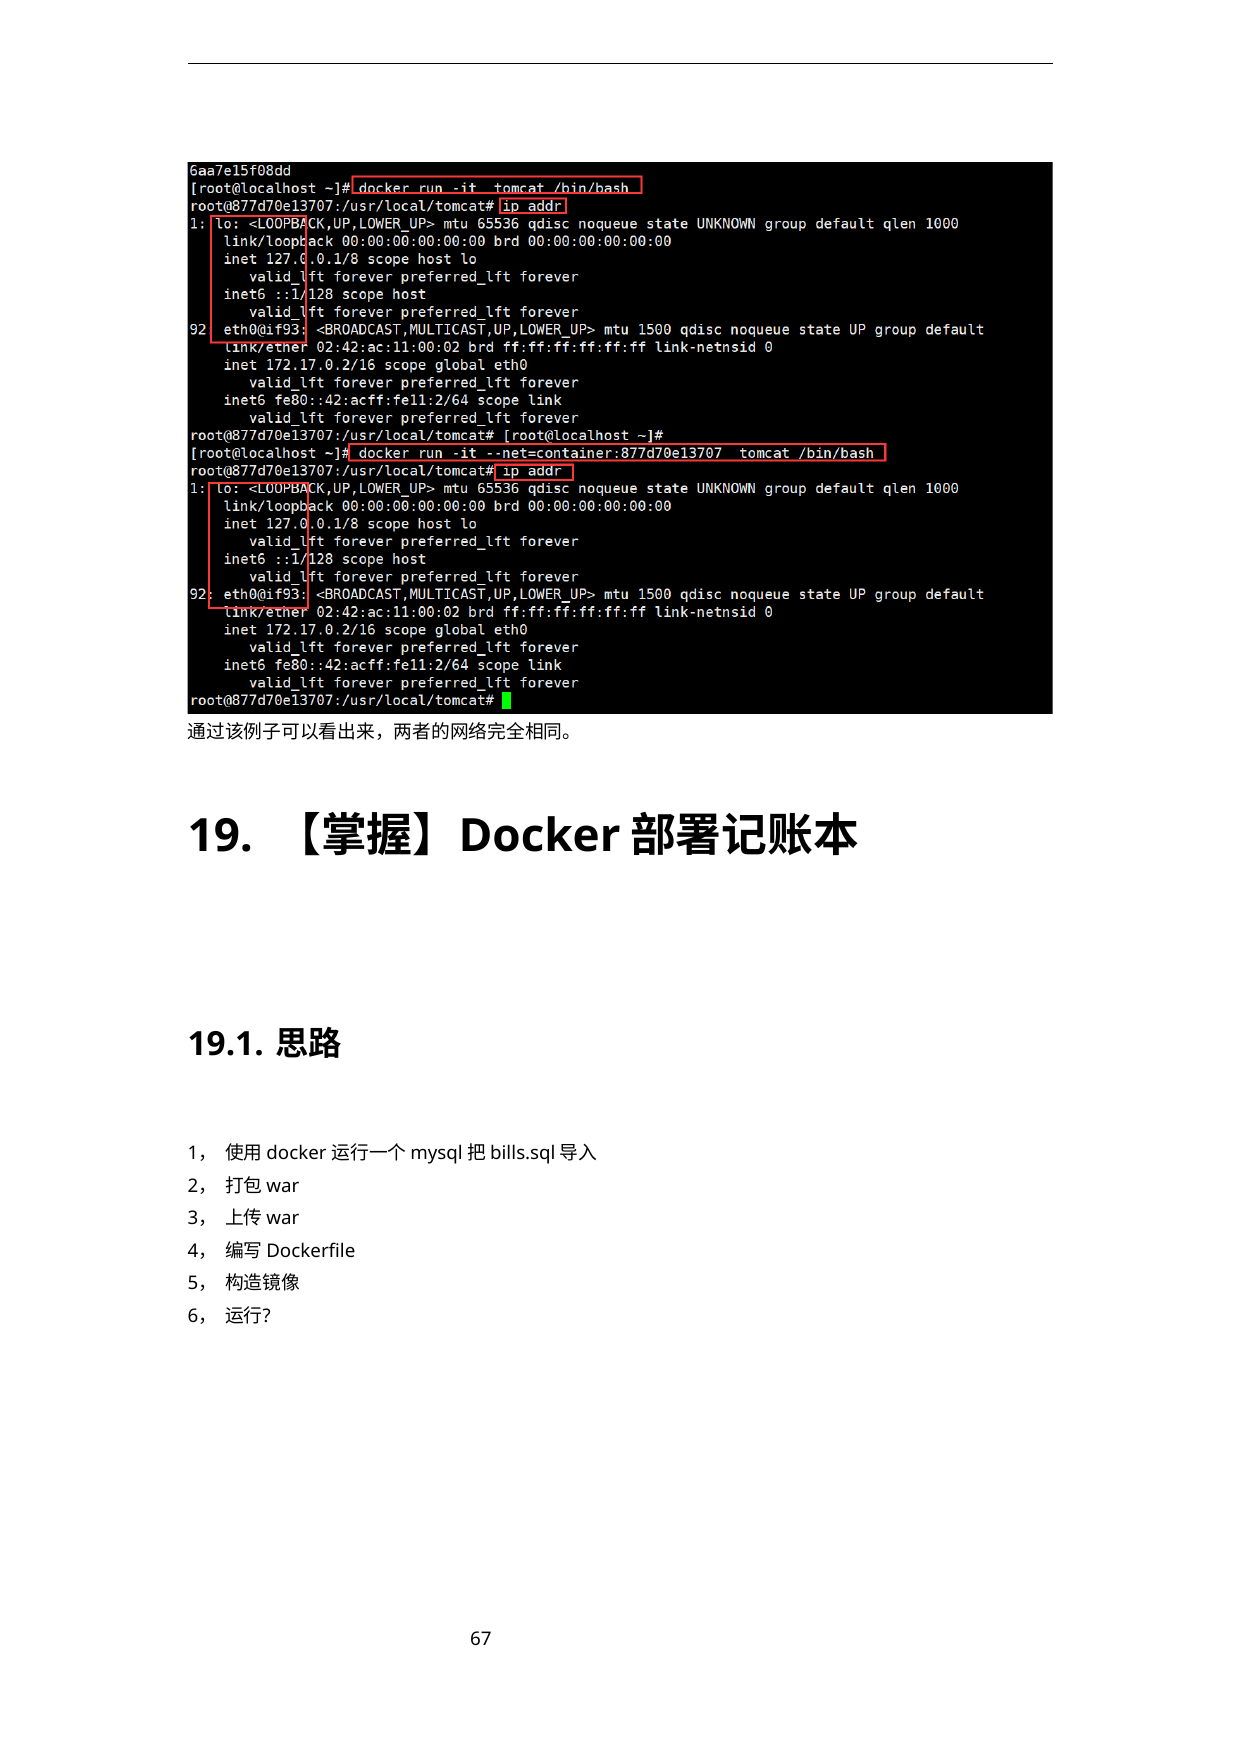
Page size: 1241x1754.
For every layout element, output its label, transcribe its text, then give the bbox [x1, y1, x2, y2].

subtitle 【掌握】Docker部署记账本 [187, 782, 1053, 880]
list 运行? [187, 1298, 1053, 1330]
list 构造镜像 [187, 1265, 1053, 1298]
list 使用docker 运行一个mysql 把bills.sql导入 [187, 1135, 1053, 1168]
list 上传war [187, 1200, 1053, 1233]
list 打包war [187, 1168, 1053, 1200]
list 编写Dockerfile [187, 1233, 1053, 1265]
picture [187, 162, 1053, 714]
text 通过该例子可以看出来，两者的网络完全相同。 [187, 714, 1053, 747]
subtitle 思路 [187, 1008, 1053, 1073]
